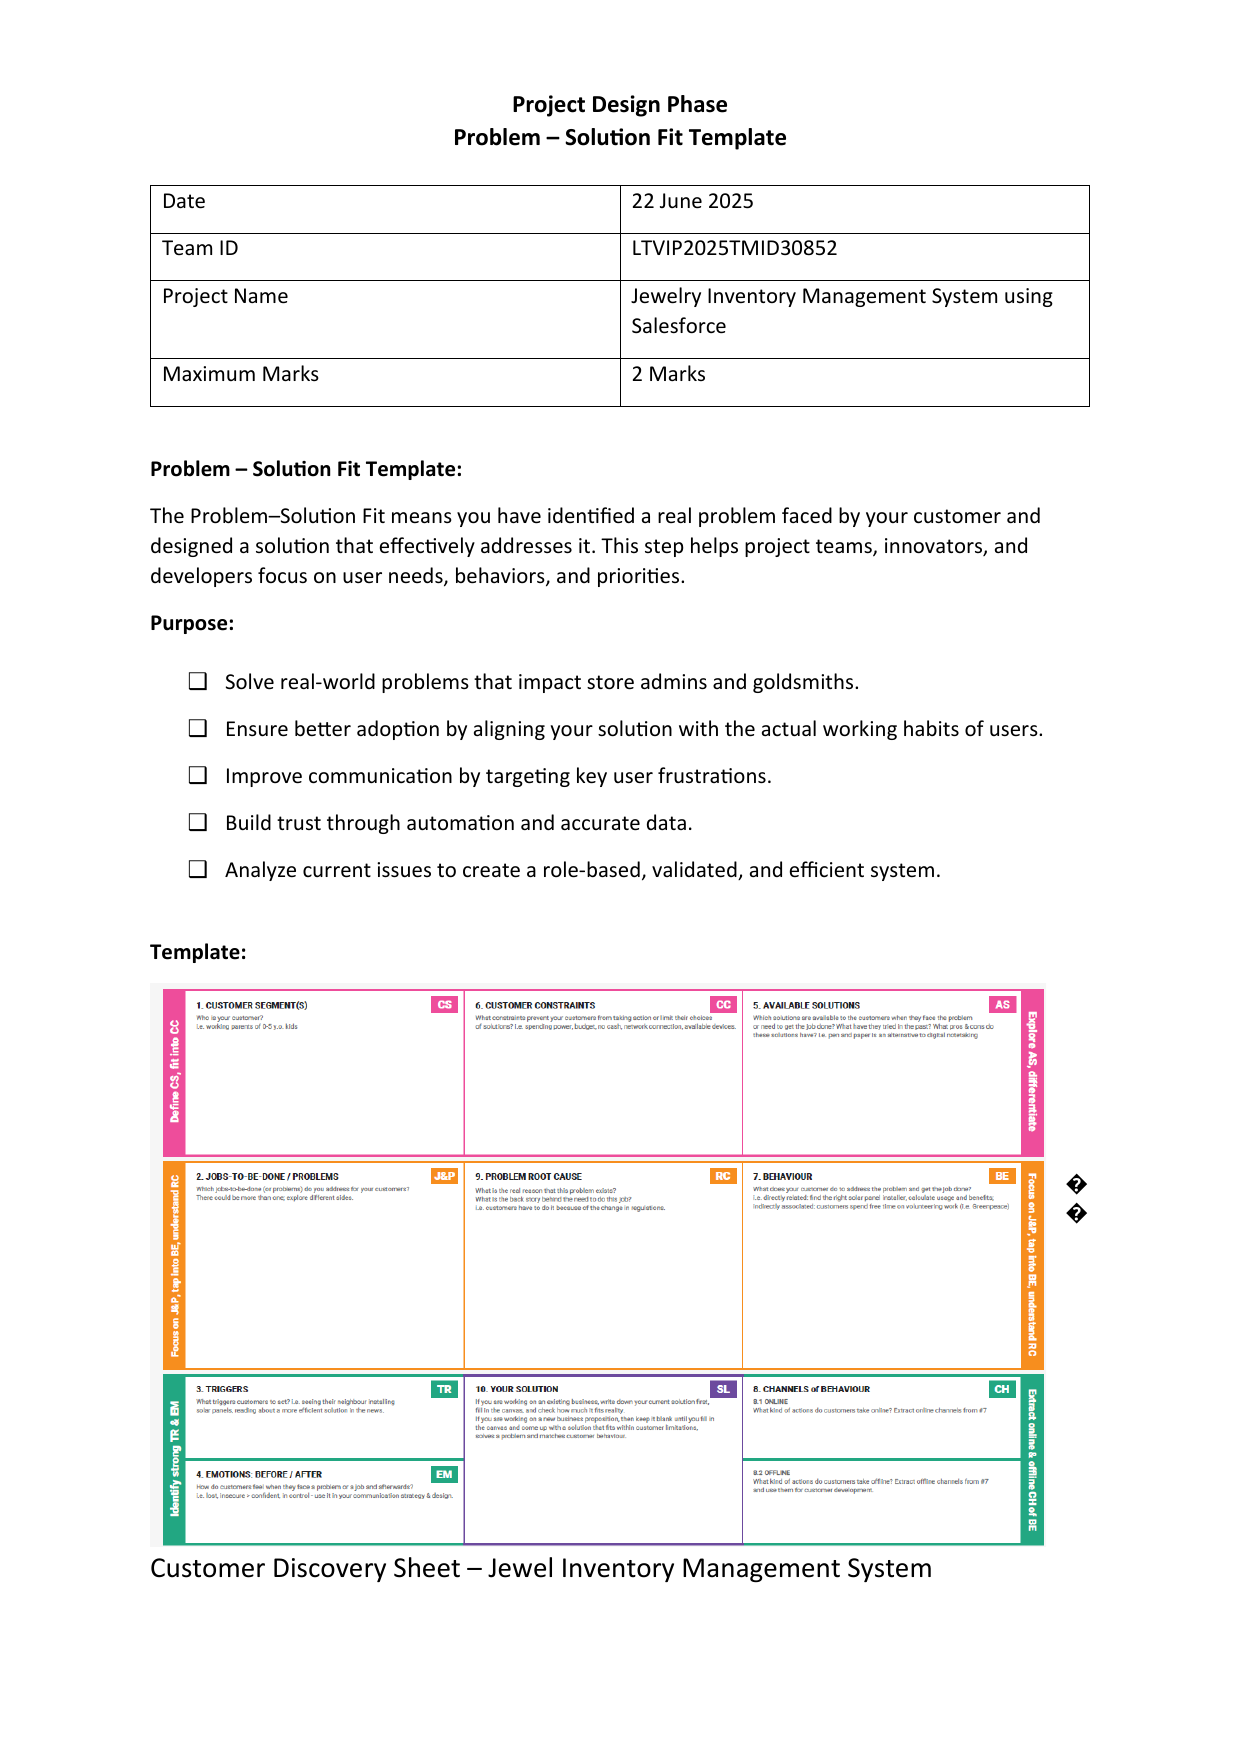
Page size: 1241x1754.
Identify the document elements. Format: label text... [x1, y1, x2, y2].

text Project Design Phase [150, 89, 1090, 119]
table_cell Team ID [151, 234, 620, 280]
text The Problem–Solution Fit means you have identified a real problem faced by your customer and designed a solution that effectively addresses it. This step helps project teams, innovators, and developers focus on user needs, behaviors, and priorities. [150, 501, 1090, 589]
picture [150, 983, 1046, 1547]
text Purpose: [150, 608, 1090, 636]
table_header 22 June 2025 [621, 186, 1089, 232]
list Build trust through automation and accurate data. [187, 796, 1090, 843]
table_cell 2 Marks [621, 359, 1089, 406]
text Template: [150, 937, 1090, 965]
table_header Date [151, 186, 620, 232]
table_cell Maximum Marks [151, 359, 620, 406]
table_cell LTVIP2025TMID30852 [621, 234, 1089, 280]
text 🧩 Customer Discovery Sheet – Jewel Inventory Management System [150, 1171, 1090, 1585]
table_cell Project Name [151, 281, 620, 358]
list Analyze current issues to create a role-based, validated, and efficient system. [187, 843, 1090, 890]
list Improve communication by targeting key user frustrations. [187, 749, 1090, 796]
list Solve real-world problems that impact store admins and goldsmiths. [187, 655, 1090, 702]
text Problem – Solution Fit Template: [150, 454, 1090, 482]
table_cell Jewelry Inventory Management System using Salesforce [621, 281, 1089, 358]
text Problem – Solution Fit Template [150, 122, 1090, 152]
list Ensure better adoption by aligning your solution with the actual working habits of users. [187, 702, 1090, 749]
